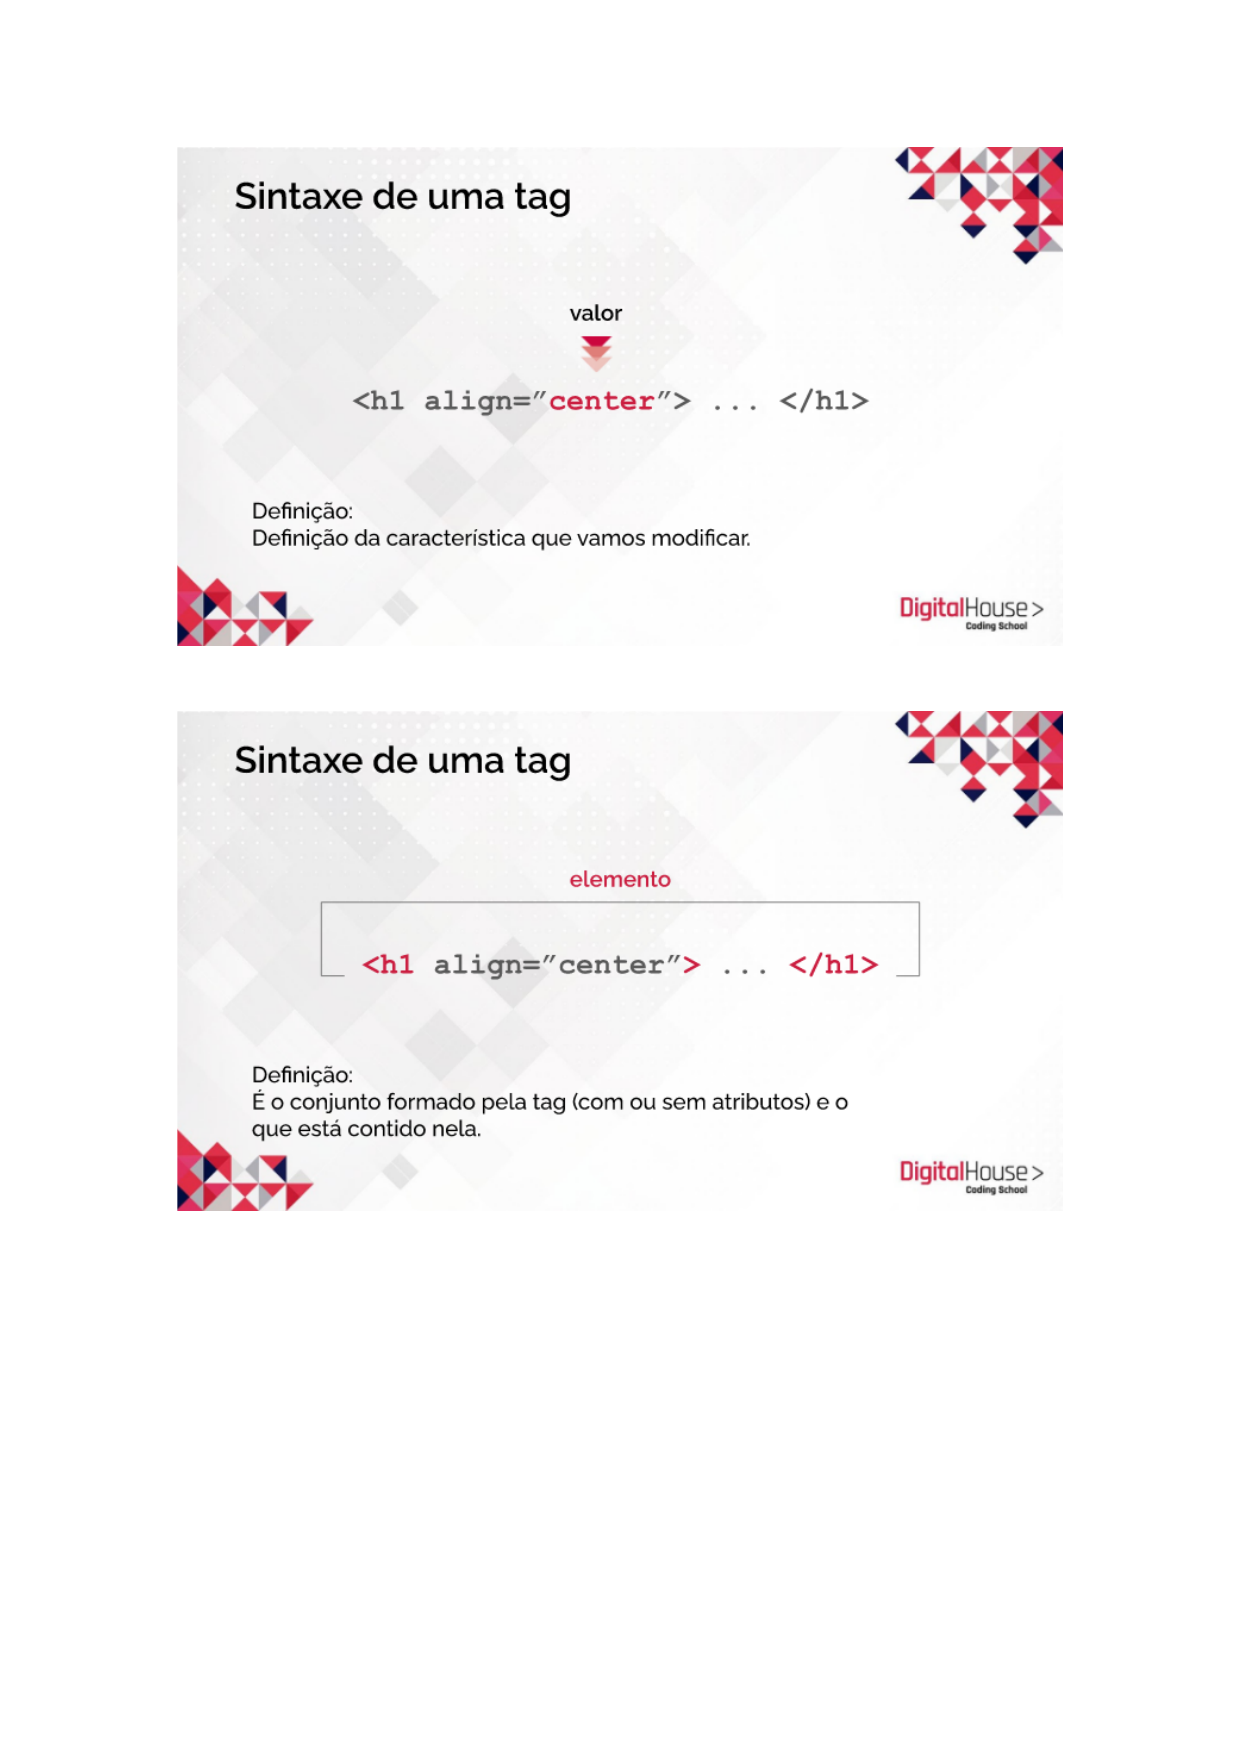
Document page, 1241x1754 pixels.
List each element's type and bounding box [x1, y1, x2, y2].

picture [177, 147, 1063, 646]
picture [177, 711, 1063, 1211]
